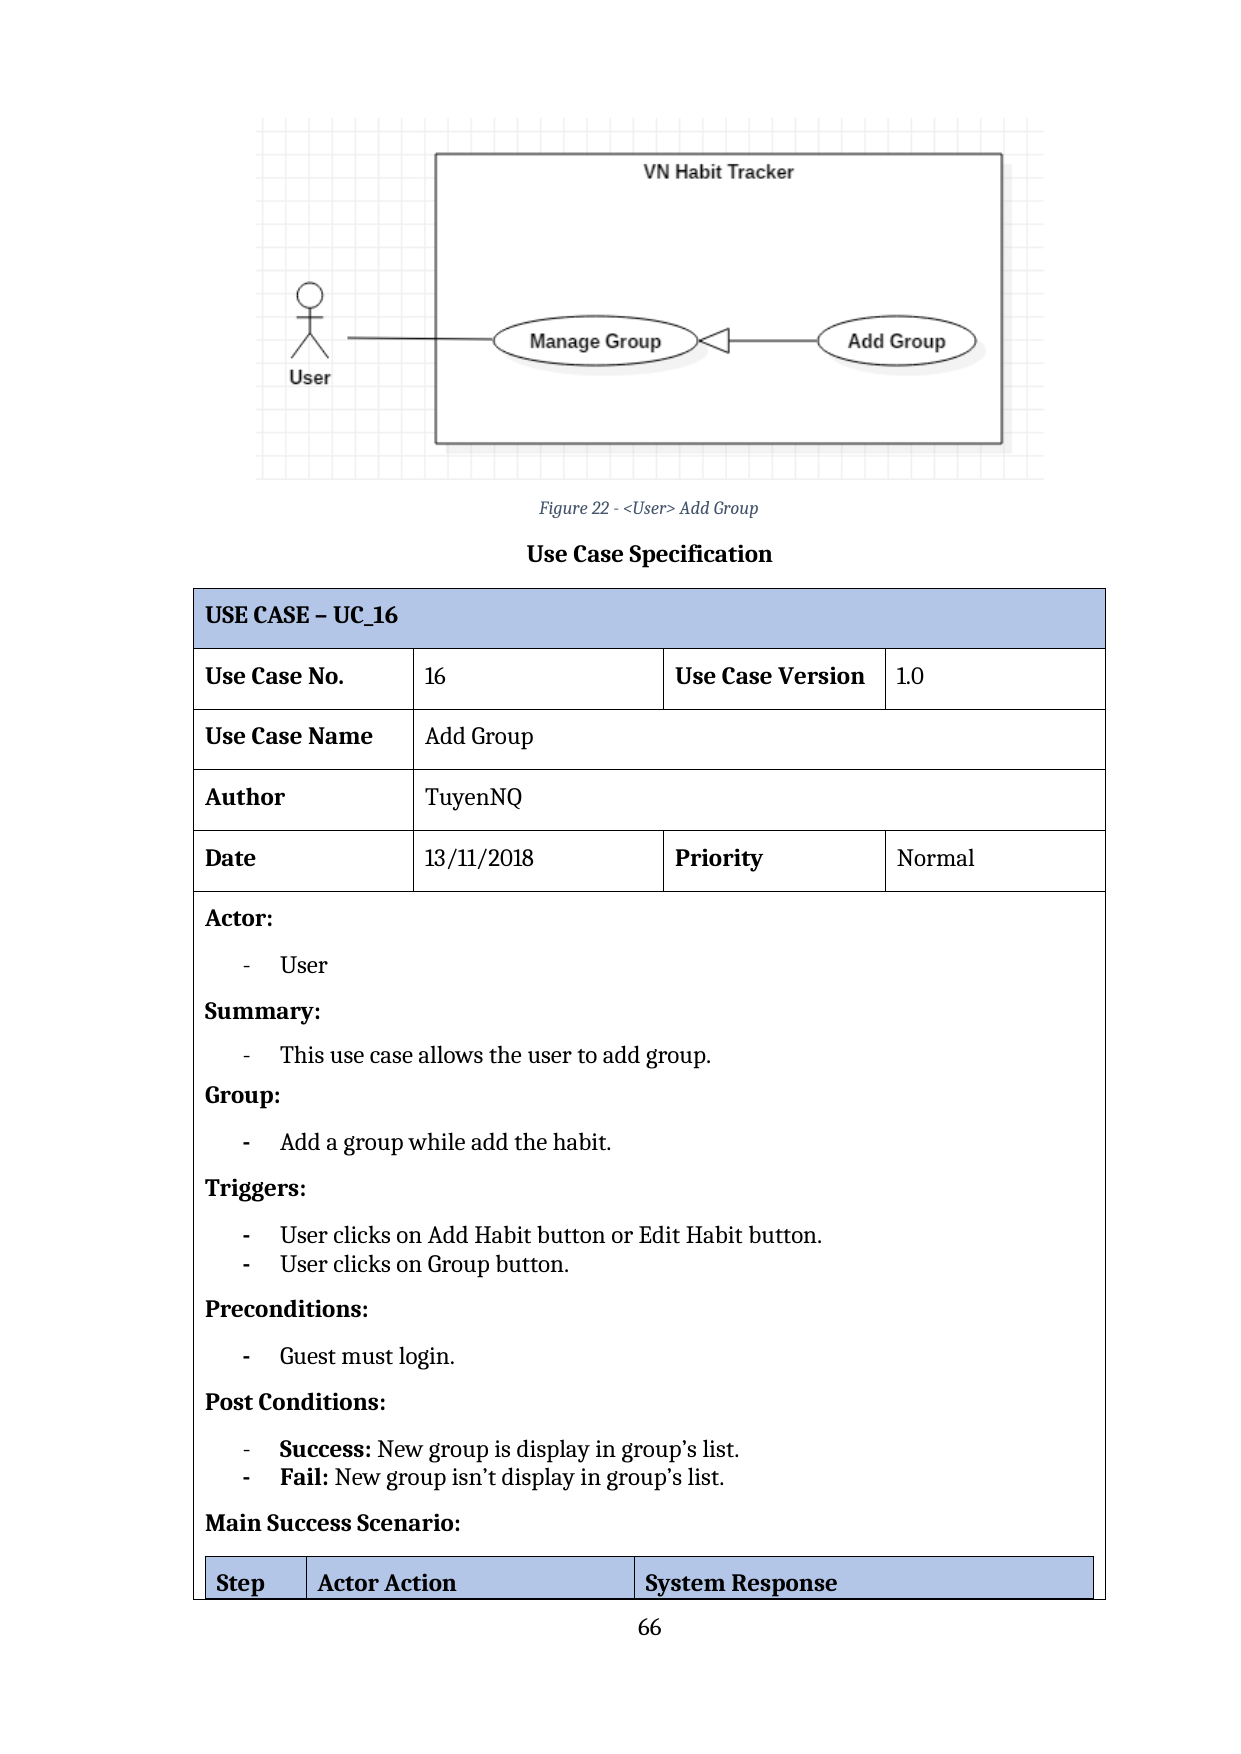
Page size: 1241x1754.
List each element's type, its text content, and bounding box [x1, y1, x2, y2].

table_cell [194, 892, 1105, 1599]
table_cell 16 [414, 649, 663, 709]
picture [255, 118, 1044, 480]
table_cell Date [194, 831, 413, 891]
table_cell 1.0 [886, 649, 1105, 709]
table_cell Use Case Version [664, 649, 885, 709]
table_cell Use Case No. [194, 649, 413, 709]
table_header USE CASE – UC_16 [194, 589, 1105, 648]
table_cell Author [194, 770, 413, 830]
table_cell Normal [886, 831, 1105, 891]
table_cell Use Case Name [194, 710, 413, 769]
list Use Case Specification [177, 540, 1122, 569]
table_cell 13/11/2018 [414, 831, 663, 891]
table_cell TuyenNQ [414, 770, 1105, 830]
table_cell Add Group [414, 710, 1105, 769]
table_cell Priority [664, 831, 885, 891]
